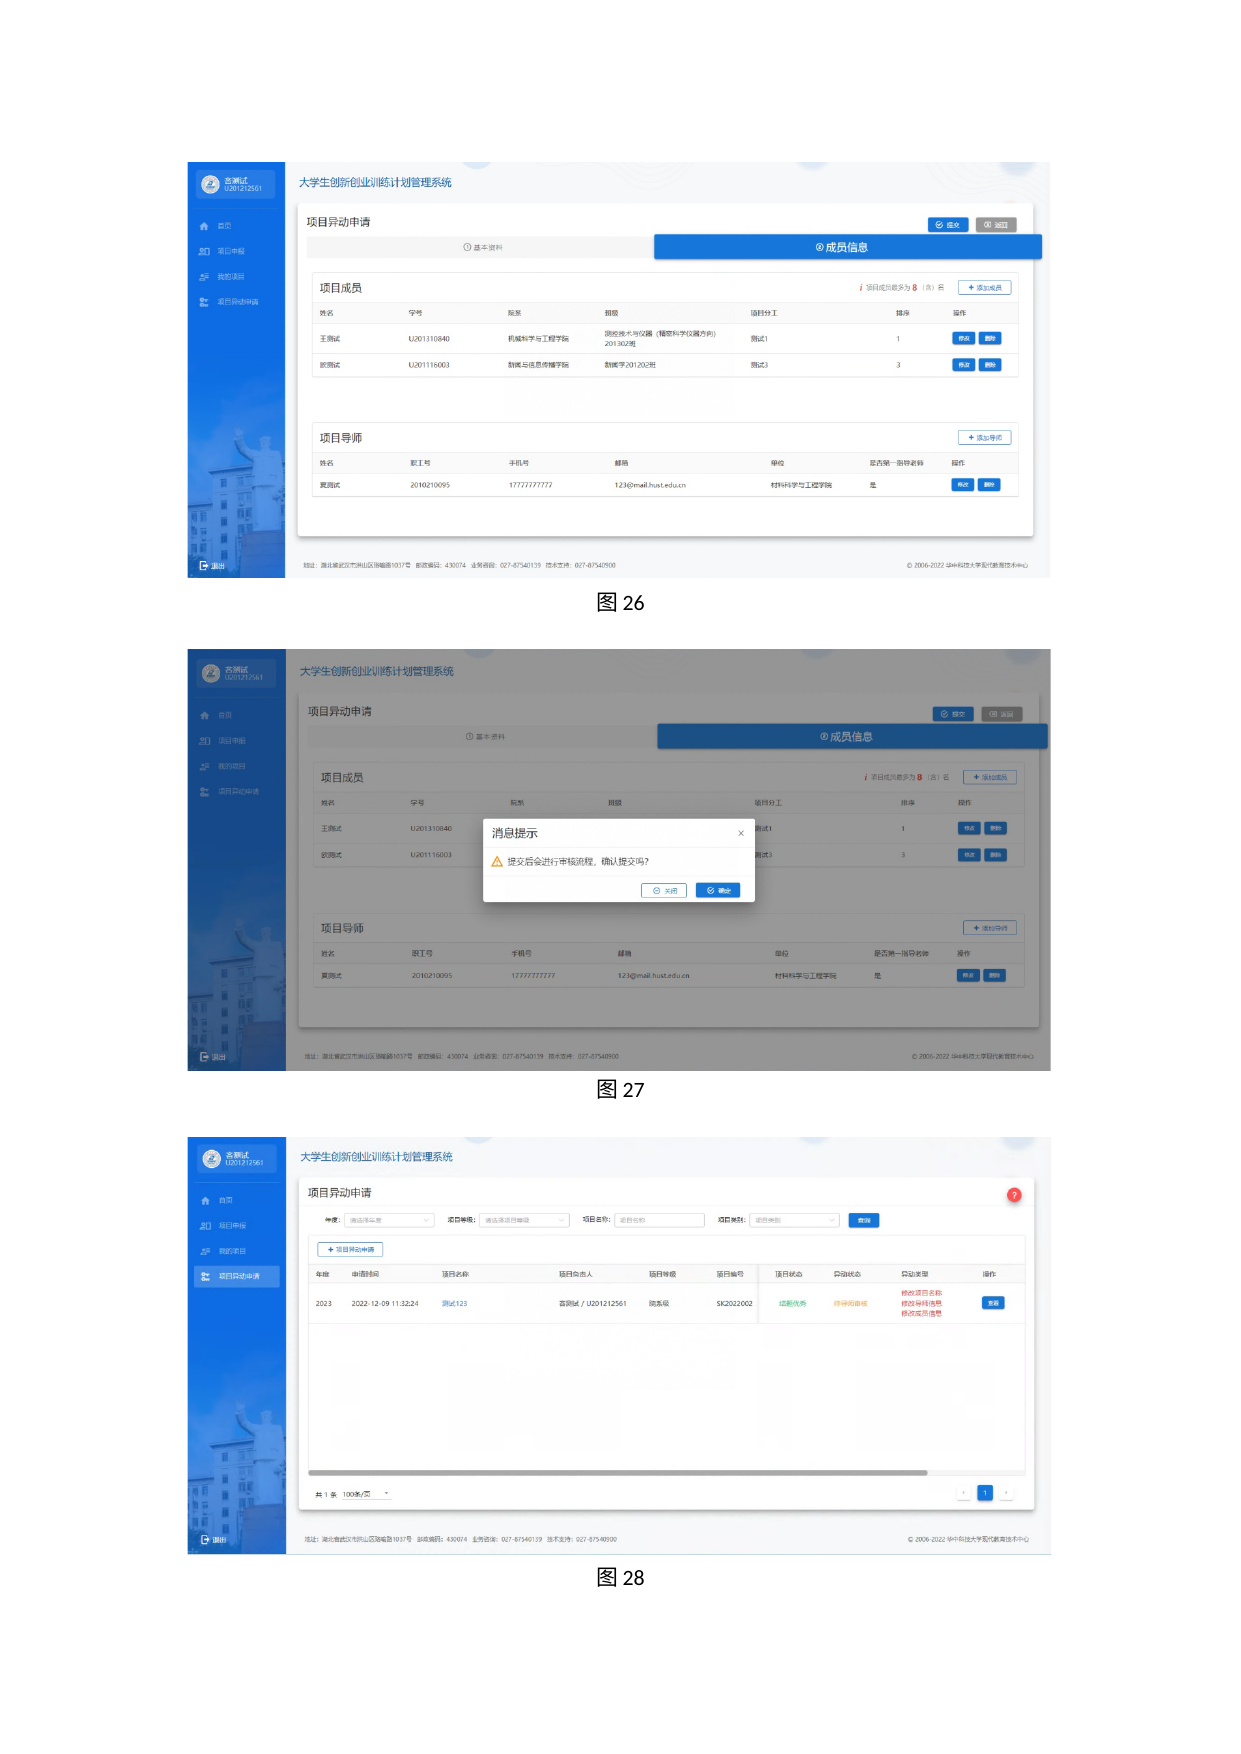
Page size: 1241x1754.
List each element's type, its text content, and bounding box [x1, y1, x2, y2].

text 图26 [187, 584, 1053, 617]
picture [187, 1137, 1052, 1555]
picture [187, 649, 1051, 1071]
text 图27 [187, 1072, 1053, 1104]
text 图28 [187, 1559, 1053, 1592]
picture [187, 162, 1050, 578]
